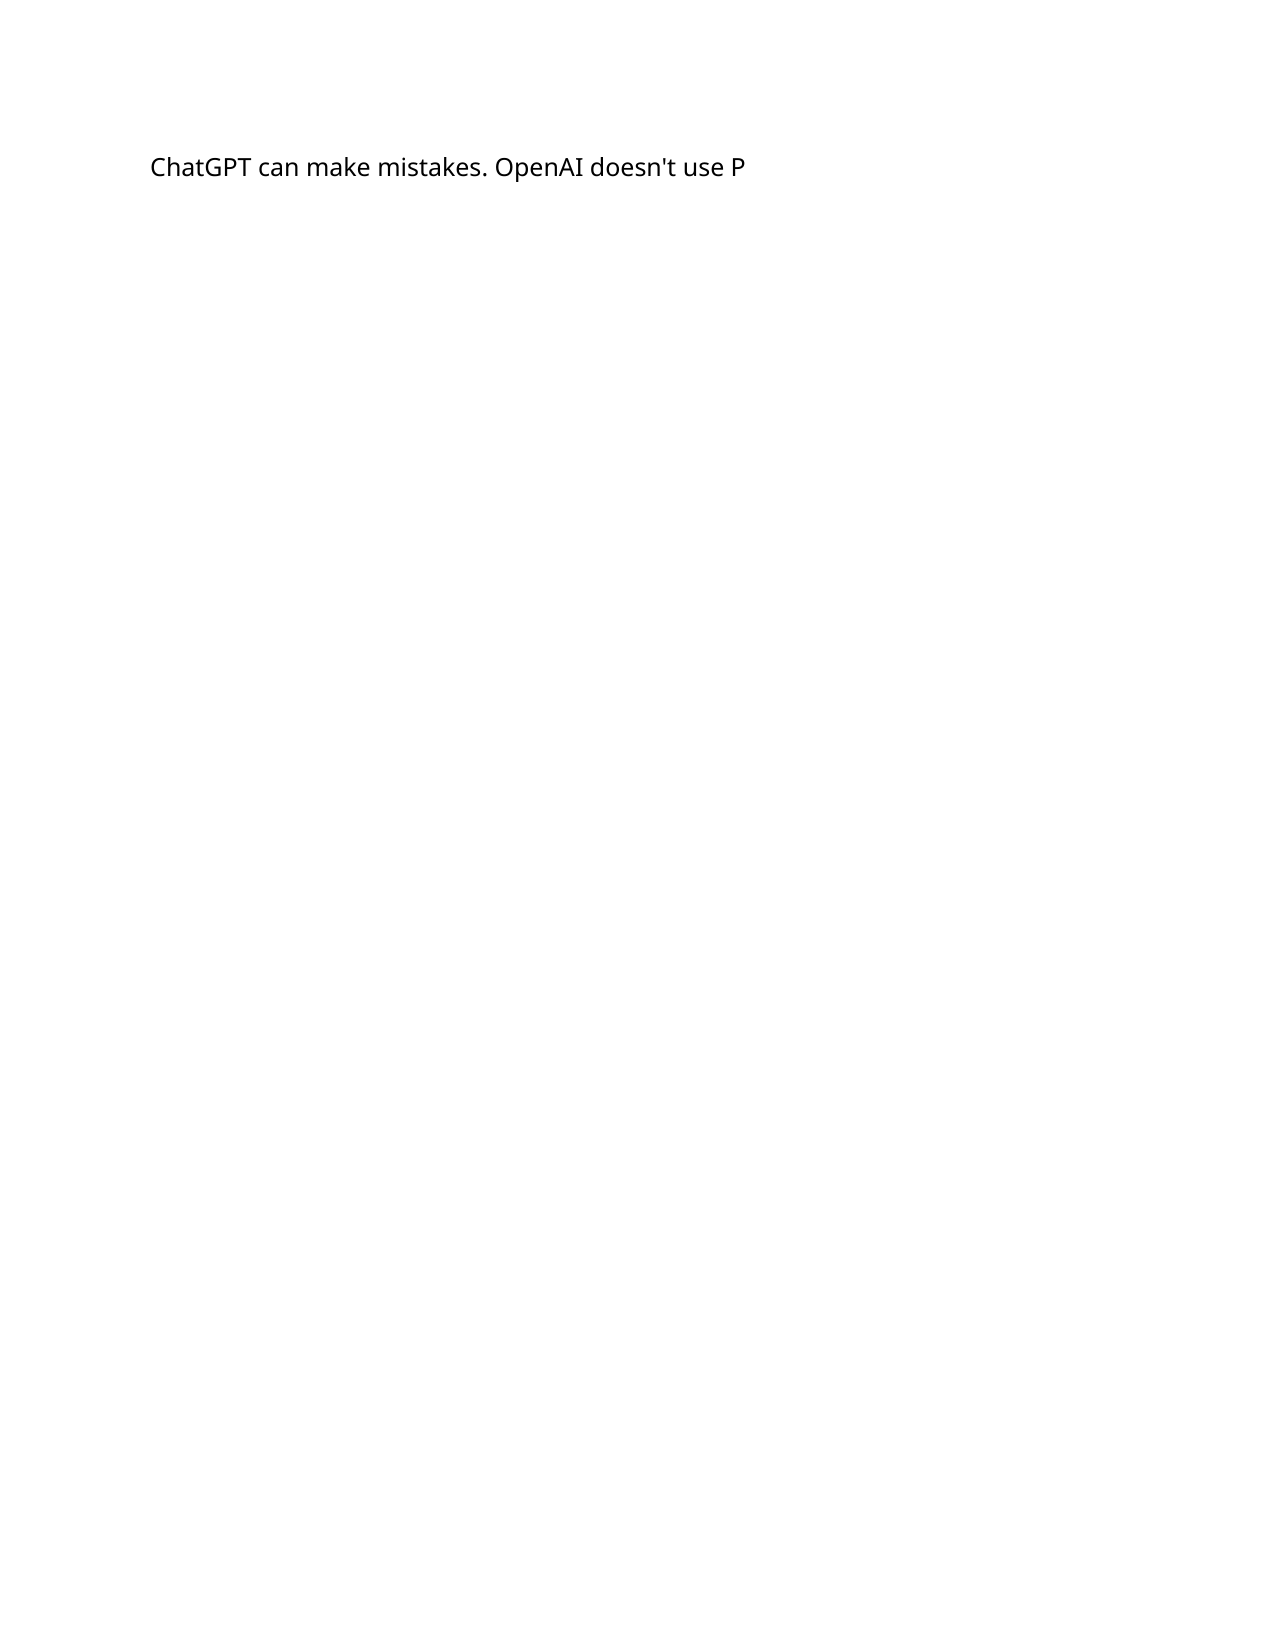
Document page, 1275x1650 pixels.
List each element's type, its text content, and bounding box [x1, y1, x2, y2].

text ChatGPT can make mistakes. OpenAI doesn't use P [150, 150, 1125, 184]
